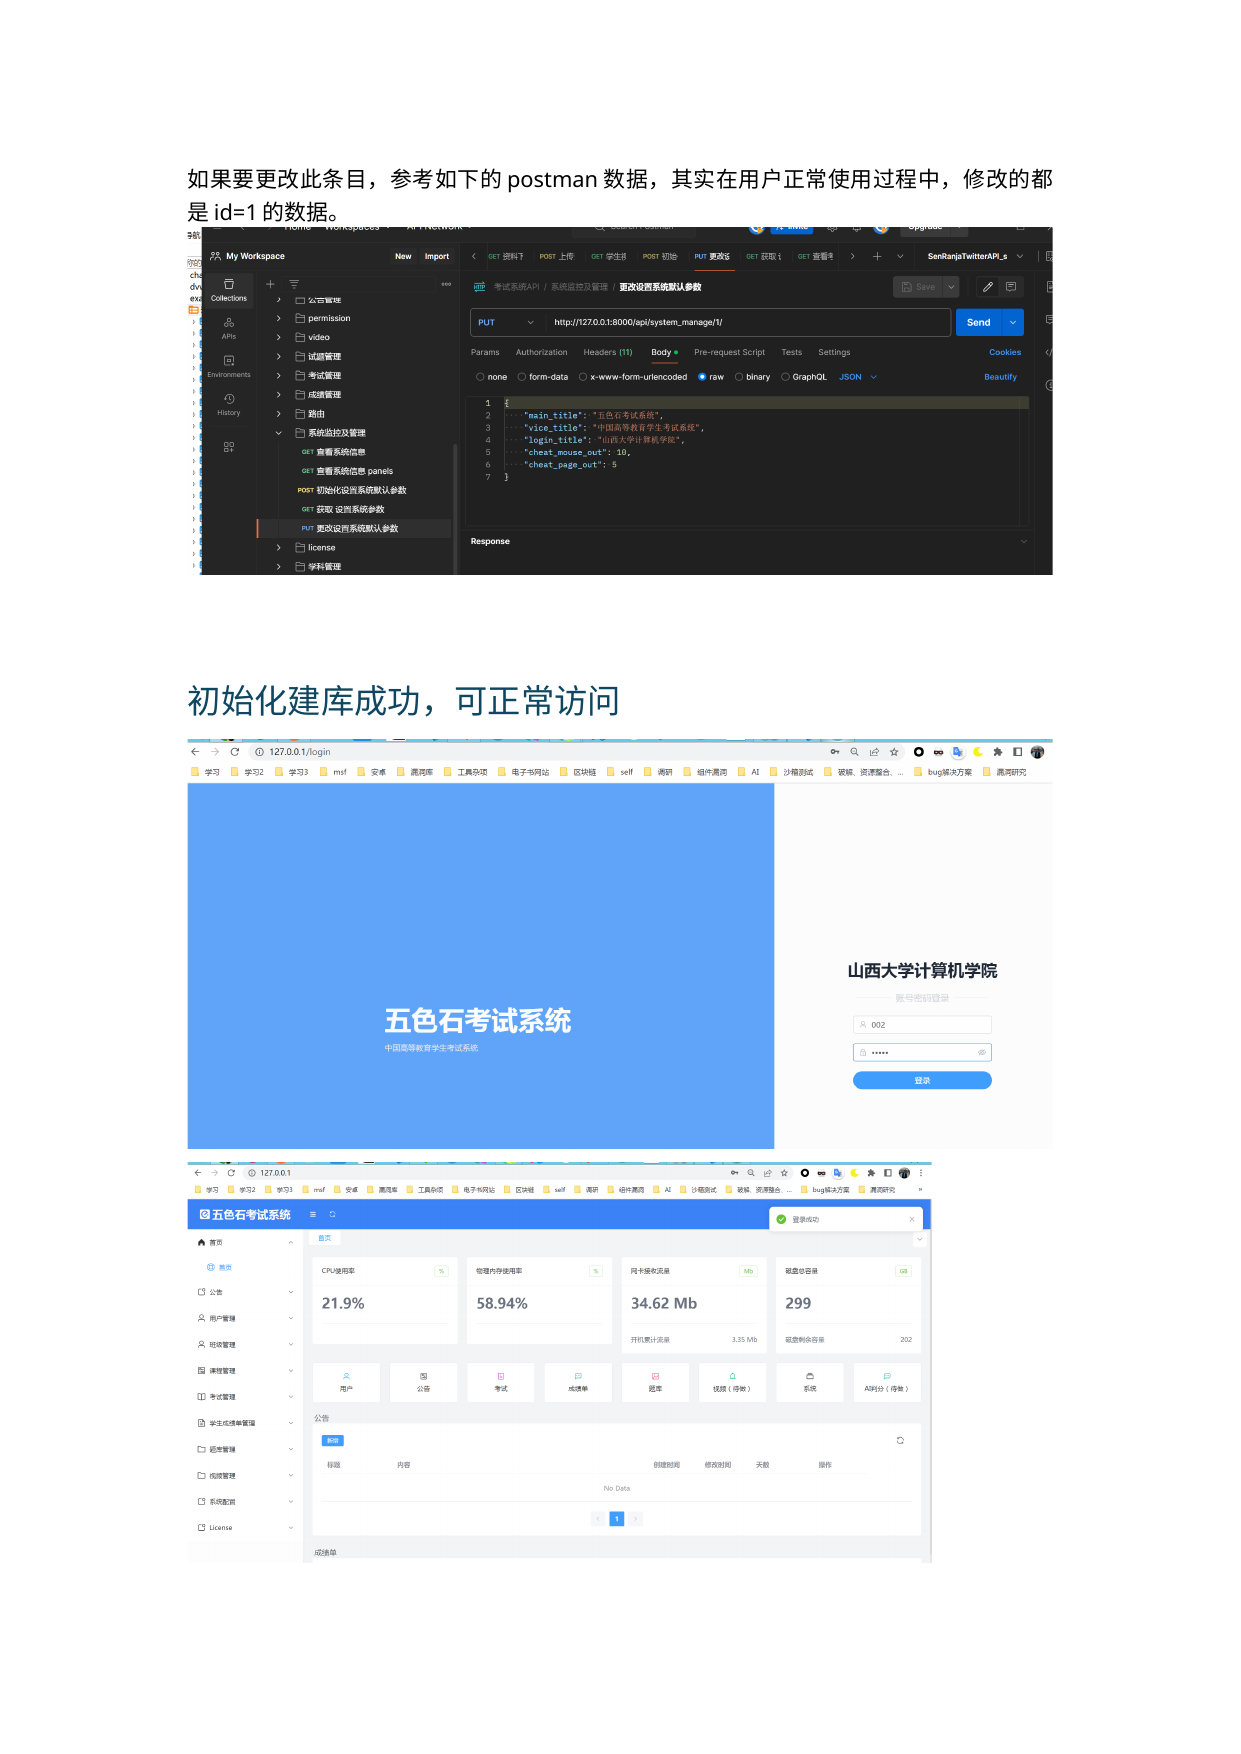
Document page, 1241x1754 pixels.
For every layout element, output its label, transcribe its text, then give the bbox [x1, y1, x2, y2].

text 如果要更改此条目，参考如下的postman数据，其实在用户正常使用过程中，修改的都是id=1的数据。 [187, 162, 1053, 227]
picture [187, 1162, 932, 1563]
picture [187, 227, 1053, 575]
subtitle 初始化建库成功，可正常访问 [187, 666, 1053, 731]
picture [187, 739, 1053, 1149]
